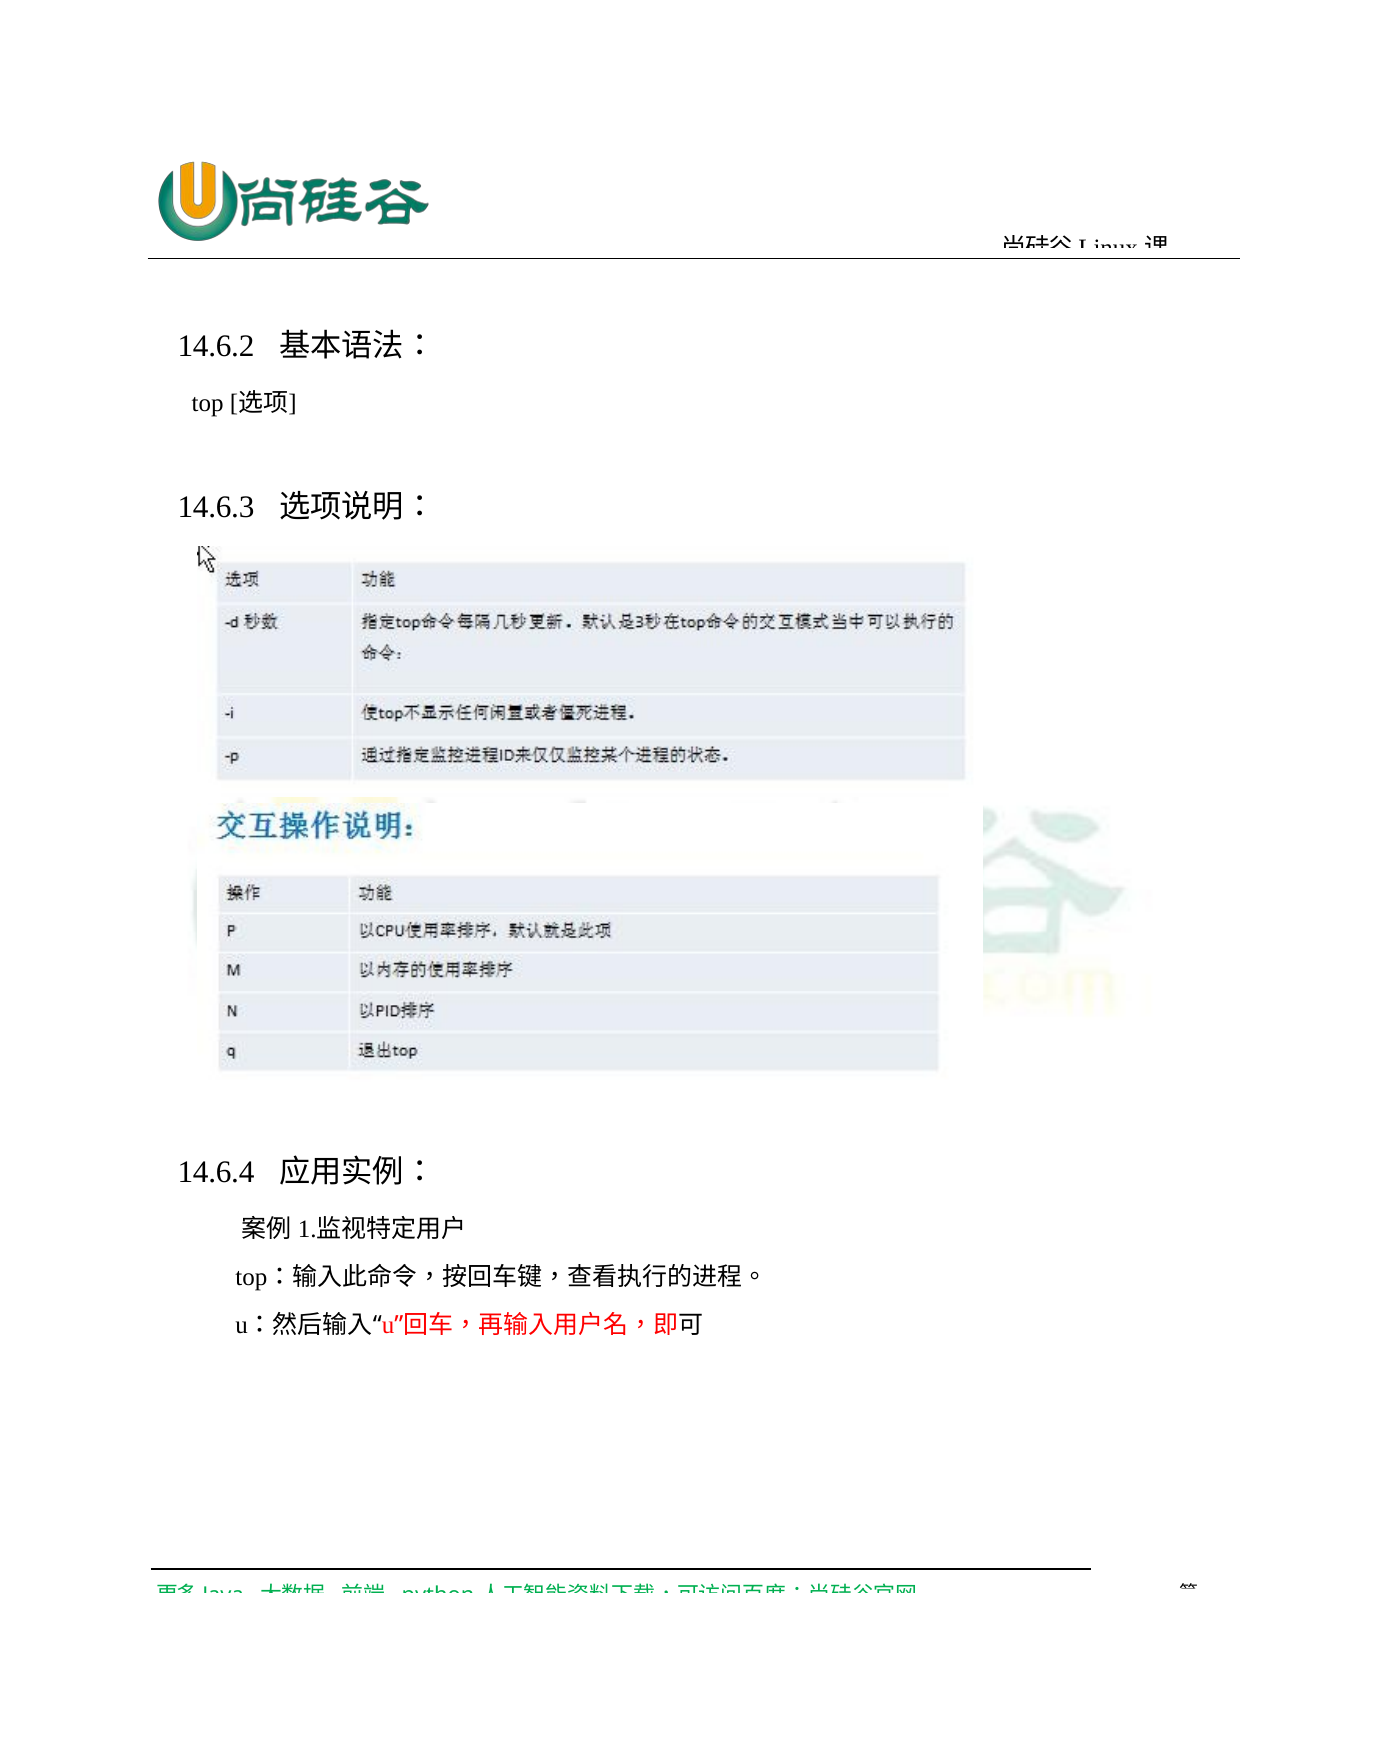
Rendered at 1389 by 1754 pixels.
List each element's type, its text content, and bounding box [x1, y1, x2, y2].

subtitle 选项说明： [177, 484, 1253, 527]
text u：然后输入“u”回车，再输入用户名，即可 [235, 1307, 1253, 1341]
text top [选项] [191, 384, 1253, 418]
picture [147, 546, 1241, 1092]
text 案例 1.监视特定用户 [241, 1211, 1253, 1245]
subtitle 基本语法： [177, 323, 1253, 366]
picture [147, 153, 436, 249]
text top：输入此命令，按回车键，查看执行的进程。 [235, 1259, 1253, 1293]
subtitle 应用实例： [177, 1149, 1253, 1192]
